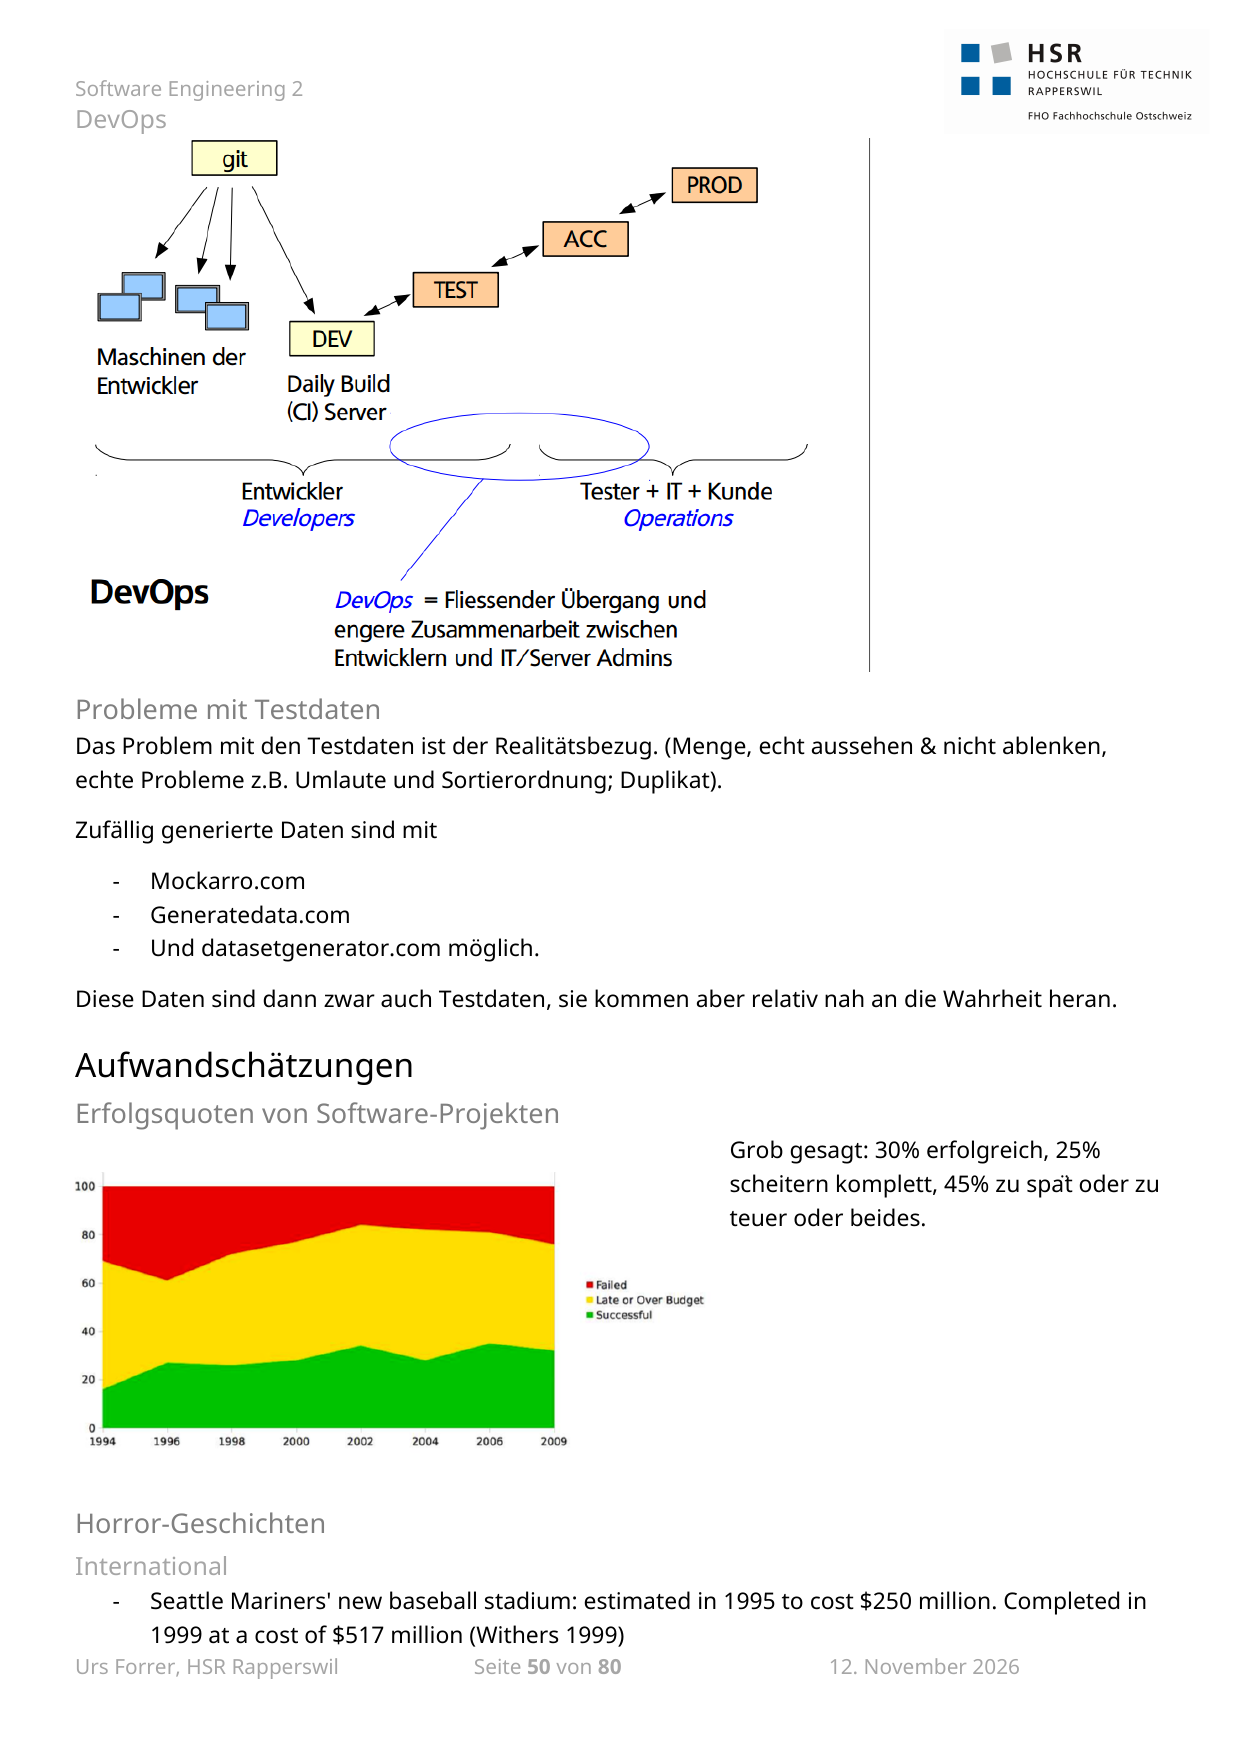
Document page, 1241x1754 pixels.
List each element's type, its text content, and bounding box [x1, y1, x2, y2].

subtitle International [75, 1548, 1165, 1582]
text Das Problem mit den Testdaten ist der Realitätsbezug. (Menge, echt aussehen & nicht ablenken, echte Probleme z.B. Umlaute und Sortierordnung; Duplikat). [75, 730, 1165, 795]
text Zufällig generierte Daten sind mit [75, 814, 1165, 846]
text Grob gesagt: 30% erfolgreich, 25% scheitern komplett, 45% zu spät oder zu teuer oder beides. [75, 1134, 1165, 1233]
picture [64, 1165, 711, 1455]
list Mockarro.com [112, 865, 1165, 896]
subtitle Erfolgsquoten von Software-Projekten [75, 1095, 1165, 1132]
subtitle Horror-Geschichten [75, 1504, 1165, 1541]
text Diese Daten sind dann zwar auch Testdaten, sie kommen aber relativ nah an die Wahrheit heran. [75, 983, 1165, 1014]
subtitle DevOps [75, 102, 1165, 136]
subtitle Aufwandschätzungen [75, 1042, 1165, 1087]
picture [943, 29, 1210, 134]
list Und datasetgenerator.com möglich. [112, 932, 1165, 964]
subtitle Probleme mit Testdaten [75, 691, 1165, 727]
list Seattle Mariners' new baseball stadium: estimated in 1995 to cost $250 million. Completed in 1999 at a cost of $517 million (Withers 1999) [112, 1585, 1165, 1650]
picture [75, 138, 871, 672]
list Generatedata.com [112, 899, 1165, 930]
